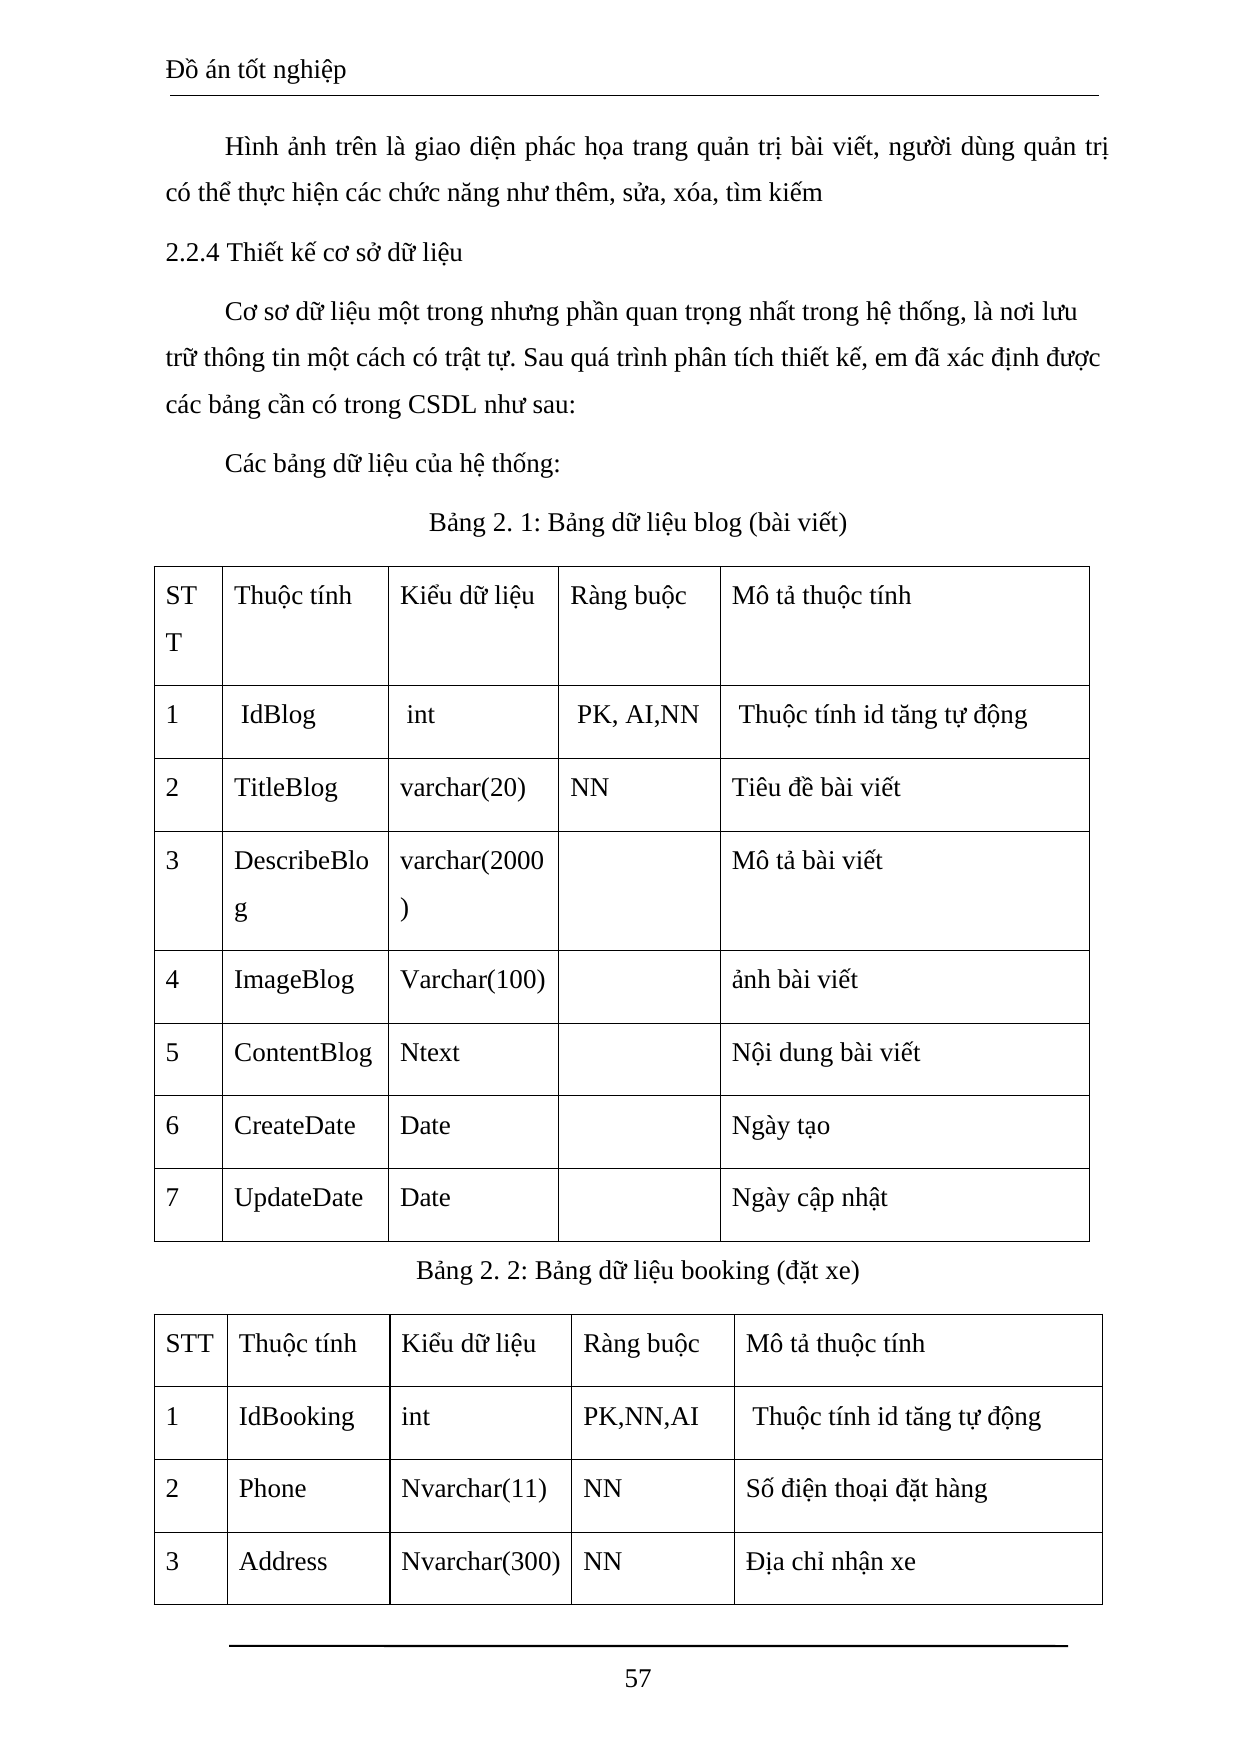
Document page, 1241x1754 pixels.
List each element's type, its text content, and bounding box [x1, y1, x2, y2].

table_cell Thuộc tính id tăng tự động [721, 686, 1089, 758]
table_cell Ngày cập nhật [721, 1169, 1089, 1241]
table_header Kiểu dữ liệu [391, 1315, 571, 1386]
table_cell [559, 1024, 720, 1095]
table_cell 1 [155, 686, 222, 758]
table_cell PK,NN,AI [572, 1387, 734, 1459]
table_cell 4 [155, 951, 222, 1023]
table_cell NN [572, 1533, 734, 1604]
table_cell Nội dung bài viết [721, 1024, 1089, 1095]
table_cell 6 [155, 1096, 222, 1168]
table_cell Ntext [389, 1024, 558, 1095]
table_cell int [391, 1387, 571, 1459]
table_cell 1 [155, 1387, 227, 1459]
table_cell [559, 832, 720, 950]
table_cell varchar(2000) [389, 832, 558, 950]
table_cell IdBlog [223, 686, 388, 758]
table_cell TitleBlog [223, 759, 388, 831]
table_cell [559, 1096, 720, 1168]
table_cell Địa chỉ nhận xe [735, 1533, 1102, 1604]
table_cell ContentBlog [223, 1024, 388, 1095]
table_cell Mô tả bài viết [721, 832, 1089, 950]
table_cell Date [389, 1096, 558, 1168]
table_cell Thuộc tính id tăng tự động [735, 1387, 1102, 1459]
table_cell PK, AI,NN [559, 686, 720, 758]
table_cell 3 [155, 832, 222, 950]
table_cell IdBooking [228, 1387, 389, 1459]
table_cell UpdateDate [223, 1169, 388, 1241]
table_cell NN [572, 1460, 734, 1532]
table_cell Nvarchar(300) [391, 1533, 571, 1604]
table_header STT [155, 567, 222, 685]
table_header STT [155, 1315, 227, 1386]
table_cell Varchar(100) [389, 951, 558, 1023]
table_cell 3 [155, 1533, 227, 1604]
table_cell 2 [155, 759, 222, 831]
table_cell varchar(20) [389, 759, 558, 831]
text Các bảng dữ liệu của hệ thống: [165, 447, 1110, 478]
text Cơ sơ dữ liệu một trong nhưng phần quan trọng nhất trong hệ thống, là nơi lưu trữ thông tin một cách có trật tự. Sau quá trình phân tích thiết kế, em đã xác định được các bảng cần có trong CSDL như sau: [165, 295, 1110, 419]
table_cell ảnh bài viết [721, 951, 1089, 1023]
table_cell Phone [228, 1460, 389, 1532]
table_cell Nvarchar(11) [391, 1460, 571, 1532]
table_cell CreateDate [223, 1096, 388, 1168]
subtitle Thiết kế cơ sở dữ liệu [165, 236, 1110, 267]
table_cell int [389, 686, 558, 758]
table_header Mô tả thuộc tính [721, 567, 1089, 685]
table_cell NN [559, 759, 720, 831]
table_cell [559, 1169, 720, 1241]
table_cell Số điện thoại đặt hàng [735, 1460, 1102, 1532]
table_header Thuộc tính [228, 1315, 389, 1386]
table_cell Date [389, 1169, 558, 1241]
text Hình ảnh trên là giao diện phác họa trang quản trị bài viết, người dùng quản trị có thể thực hiện các chức năng như thêm, sửa, xóa, tìm kiếm [165, 130, 1110, 208]
table_header Mô tả thuộc tính [735, 1315, 1102, 1386]
table_header Ràng buộc [559, 567, 720, 685]
table_cell DescribeBlog [223, 832, 388, 950]
table_cell Ngày tạo [721, 1096, 1089, 1168]
table_cell [559, 951, 720, 1023]
table_header Thuộc tính [223, 567, 388, 685]
table_cell Tiêu đề bài viết [721, 759, 1089, 831]
table_cell 2 [155, 1460, 227, 1532]
table_cell 5 [155, 1024, 222, 1095]
table_header Ràng buộc [572, 1315, 734, 1386]
table_cell 7 [155, 1169, 222, 1241]
table_header Kiểu dữ liệu [389, 567, 558, 685]
table_cell ImageBlog [223, 951, 388, 1023]
table_cell Address [228, 1533, 389, 1604]
